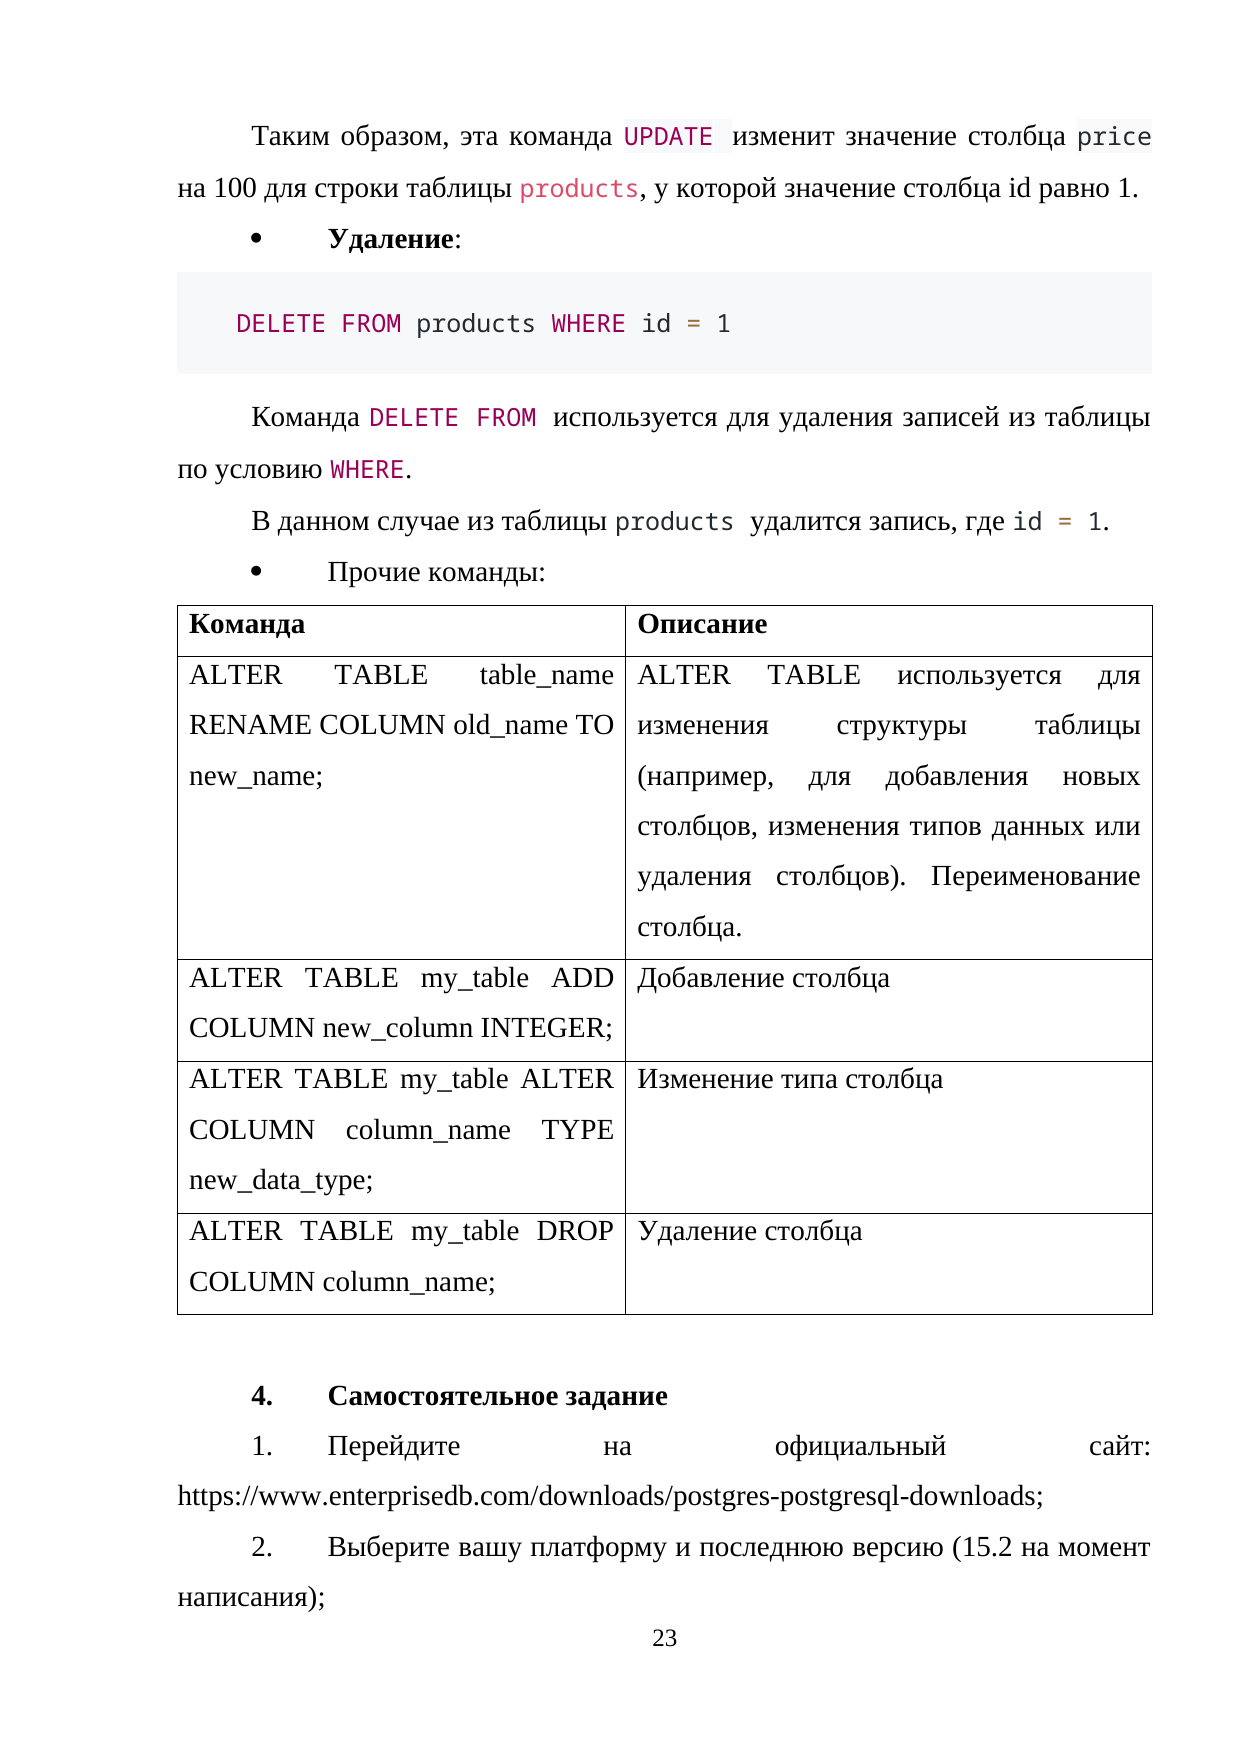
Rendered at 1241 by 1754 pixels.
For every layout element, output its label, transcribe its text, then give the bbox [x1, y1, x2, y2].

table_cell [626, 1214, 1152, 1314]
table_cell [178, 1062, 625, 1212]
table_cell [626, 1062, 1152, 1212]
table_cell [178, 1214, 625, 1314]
list Удаление: [177, 222, 1152, 255]
text Команда DELETE FROM используется для удаления записей из таблицы по условию WHERE. [177, 399, 1152, 485]
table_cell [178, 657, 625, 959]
text Таким образом, эта команда UPDATE изменит значение столбца price на 100 для строки таблицы products, у которой значение столбца id равно 1. [177, 118, 1152, 204]
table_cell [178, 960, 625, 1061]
text В данном случае из таблицы products удалится запись, где id = 1. [177, 503, 1152, 537]
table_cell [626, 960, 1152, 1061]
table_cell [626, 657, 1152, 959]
list Прочие команды: [177, 554, 1152, 588]
list Перейдите на официальный сайт: https://www.enterprisedb.com/downloads/postgres-postgresql-downloads; [177, 1428, 1152, 1512]
subtitle Самостоятельное задание [251, 1378, 1152, 1411]
list Выберите вашу платформу и последнюю версию (15.2 на момент написания); [177, 1529, 1152, 1613]
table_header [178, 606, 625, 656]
text DELETE FROM products WHERE id = 1 [177, 306, 1152, 340]
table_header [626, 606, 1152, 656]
